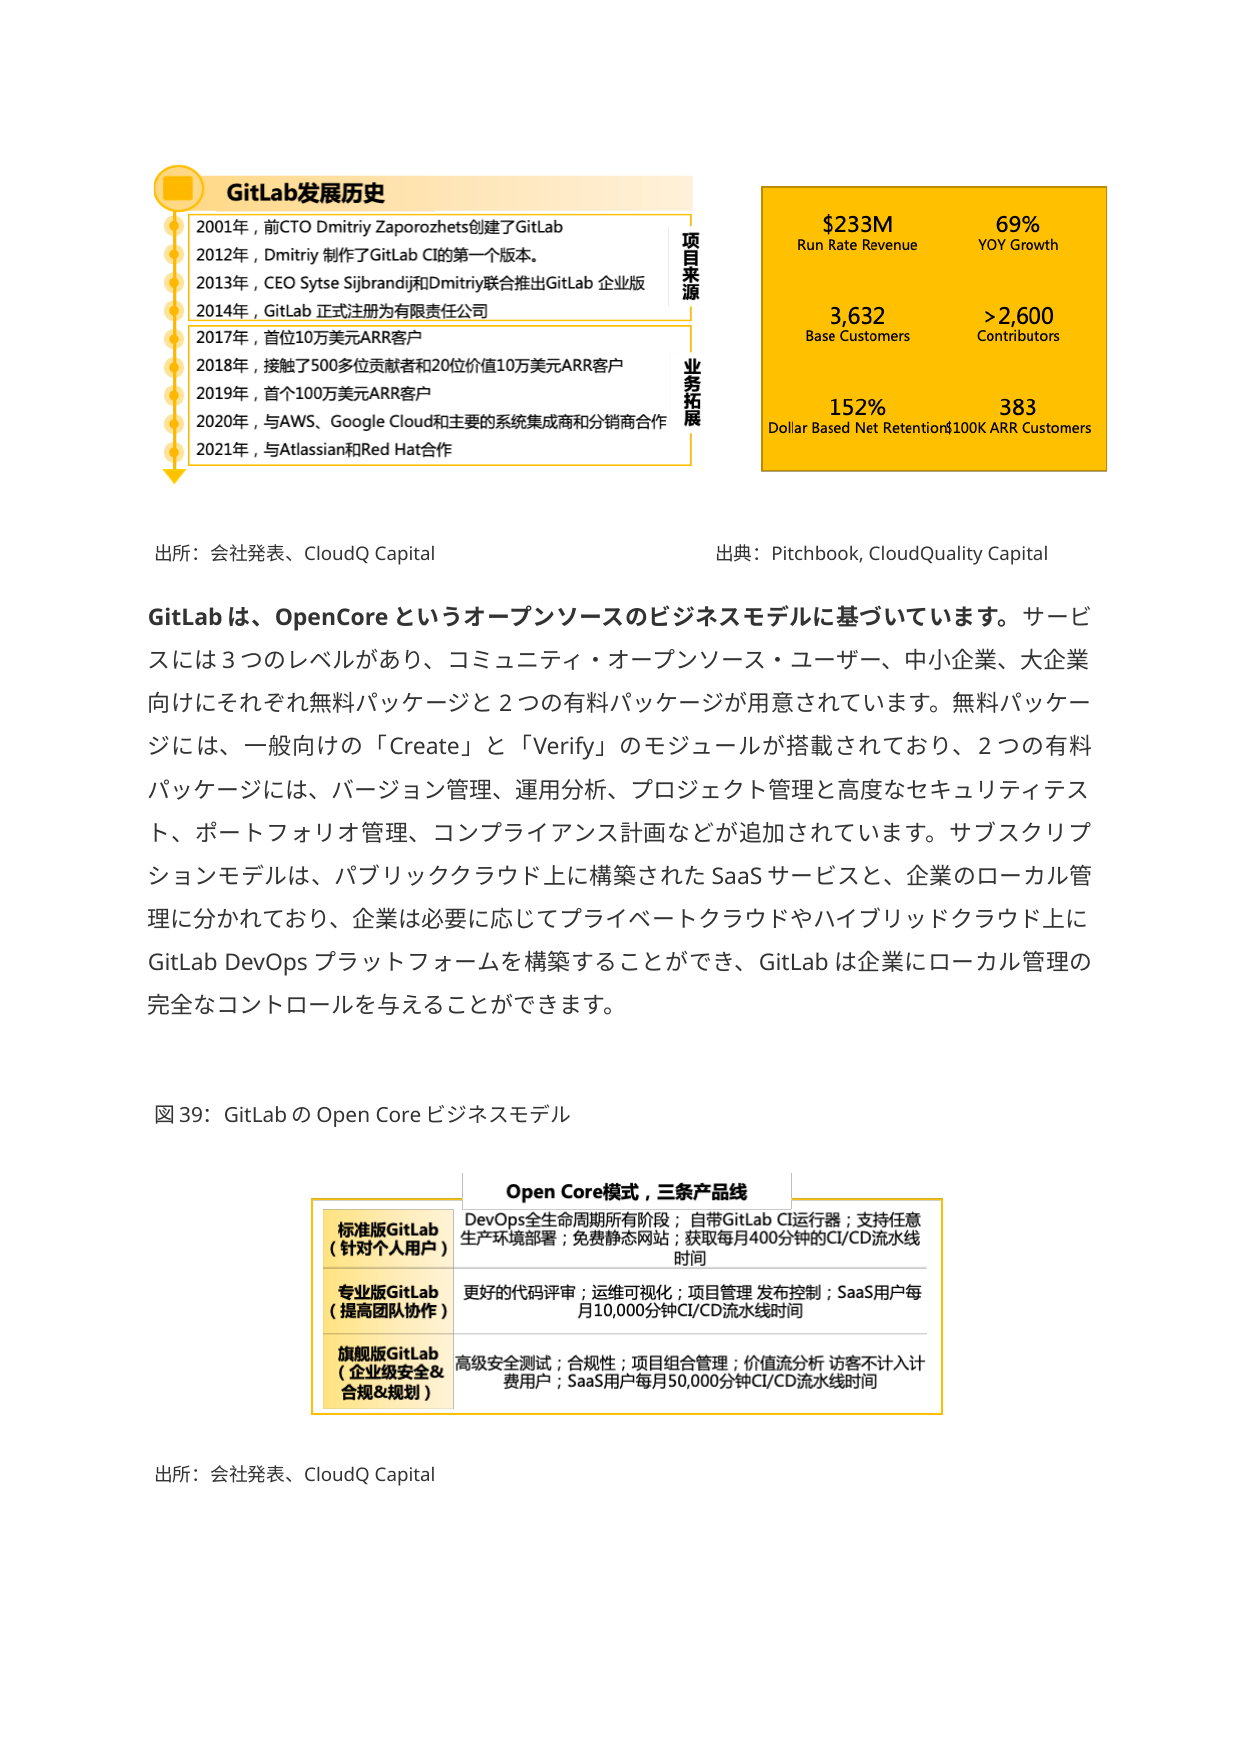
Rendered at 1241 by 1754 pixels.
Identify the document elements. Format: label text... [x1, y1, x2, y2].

picture [153, 164, 709, 494]
table_cell 出典：Pitchbook, CloudQuality Capital [709, 520, 1177, 592]
picture [753, 186, 1108, 472]
table_cell 出所：会社発表、CloudQ Capital [148, 1441, 1132, 1513]
picture [311, 1173, 944, 1415]
table_header 図39：GitLabのOpen Coreビジネスモデル [148, 1080, 1132, 1155]
table_cell [709, 146, 1177, 520]
text GitLabは、OpenCoreというオープンソースのビジネスモデルに基づいています。サービスには3つのレベルがあり、コミュニティ・オープンソース・ユーザー、中小企業、大企業向けにそれぞれ無料パッケージと2つの有料パッケージが用意されています。無料パッケージには、一般向けの「Create」と「Verify」のモジュールが搭載されており、2つの有料パッケージには、バージョン管理、運用分析、プロジェクト管理と高度なセキュリティテスト、ポートフォリオ管理、コンプライアンス計画などが追加されています。サブスクリプションモデルは、パブリッククラウド上に構築されたSaaSサービスと、企業のローカル管理に分かれており、企業は必要に応じてプライベートクラウドやハイブリッドクラウド上にGitLab DevOpsプラットフォームを構築することができ、GitLabは企業にローカル管理の完全なコントロールを与えることができます。 [148, 598, 1093, 1021]
table_cell [148, 146, 708, 520]
table_cell 出所：会社発表、CloudQ Capital [148, 520, 708, 592]
table_cell [148, 1155, 1132, 1441]
